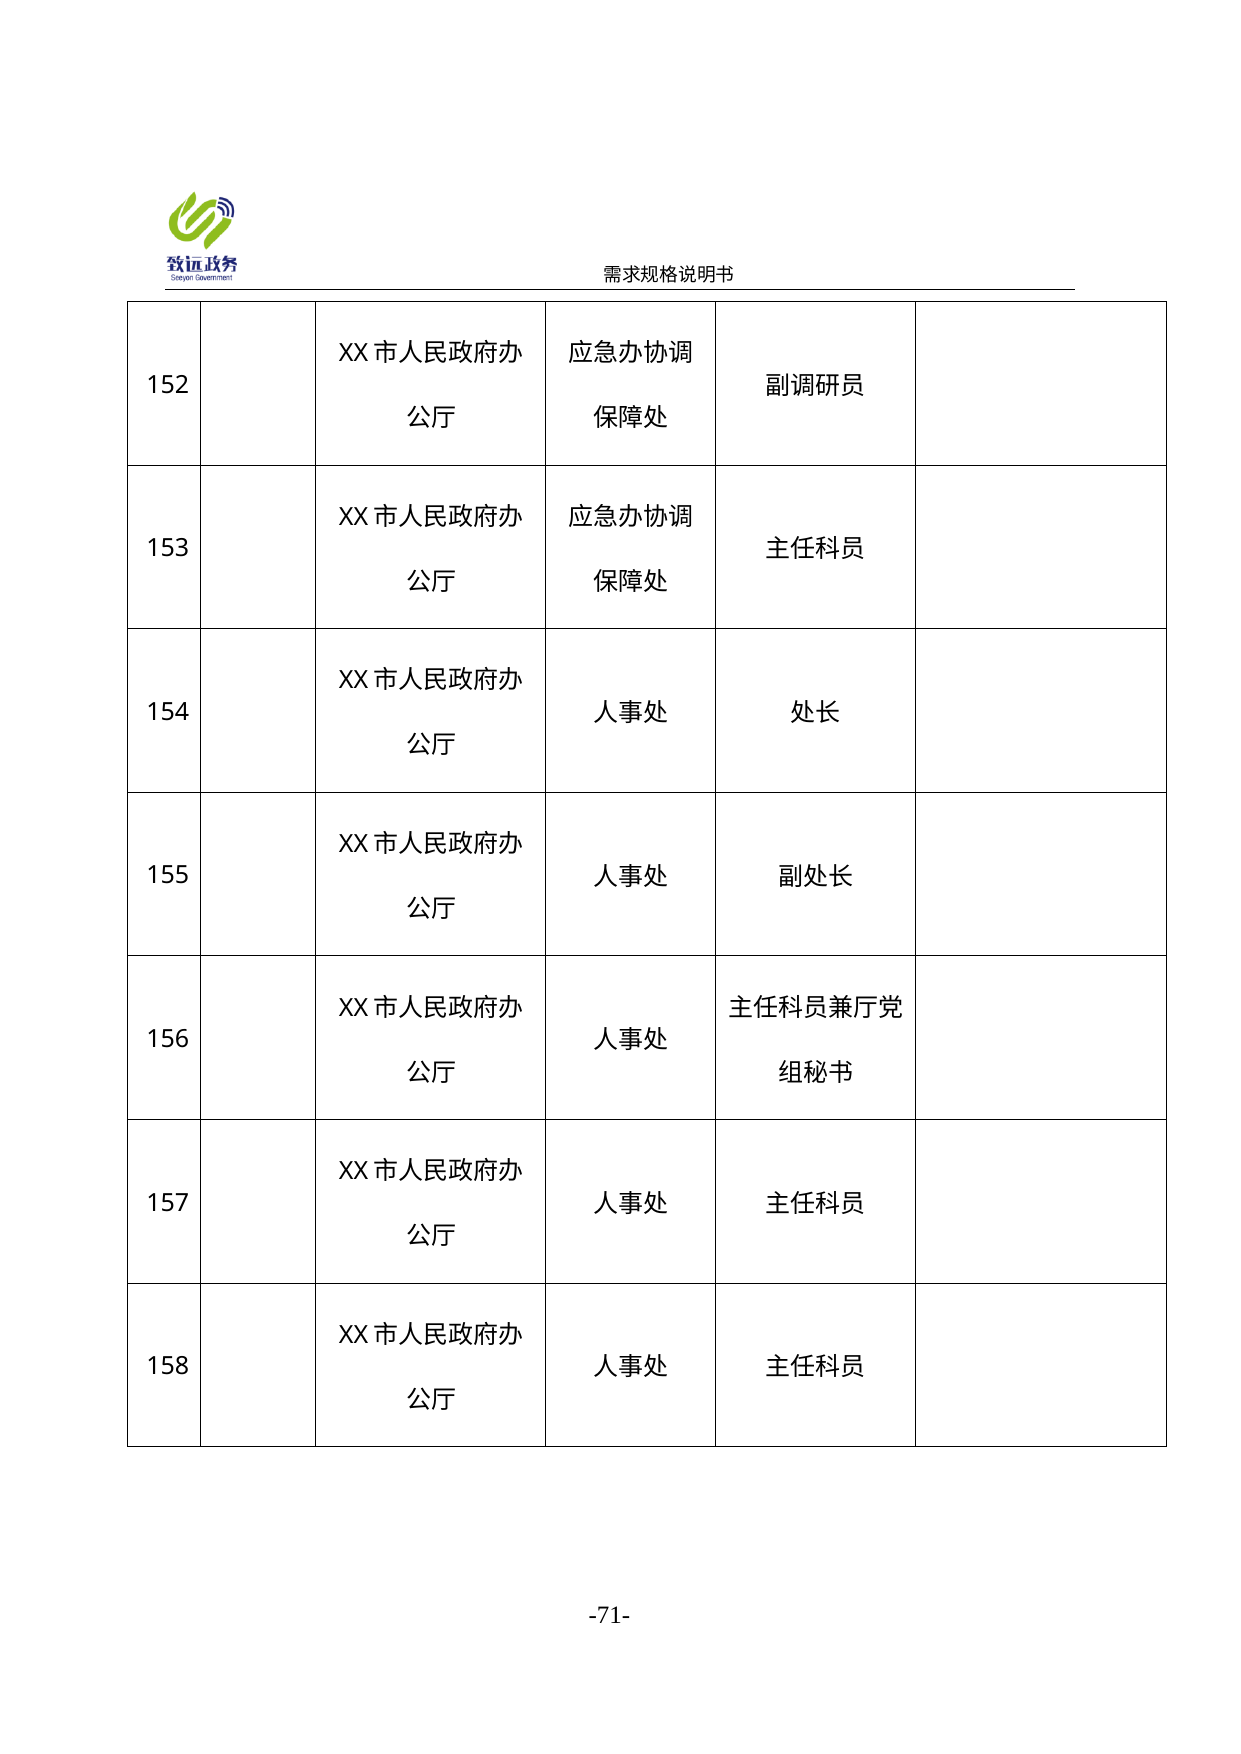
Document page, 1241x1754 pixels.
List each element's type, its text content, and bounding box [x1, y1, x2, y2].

table_cell [916, 956, 1166, 1119]
table_cell XX市人民政府办公厅 [316, 793, 545, 955]
table_cell [201, 302, 315, 465]
table_cell 主任科员 [716, 1120, 915, 1282]
table_cell 副处长 [716, 793, 915, 955]
table_cell XX市人民政府办公厅 [316, 1284, 545, 1446]
table_cell XX市人民政府办公厅 [316, 629, 545, 792]
table_cell 人事处 [546, 956, 715, 1119]
picture [165, 190, 238, 282]
table_cell 处长 [716, 629, 915, 792]
table_cell XX市人民政府办公厅 [316, 302, 545, 465]
table_cell 人事处 [546, 793, 715, 955]
table_cell 153 [128, 466, 200, 628]
table_cell 156 [128, 956, 200, 1119]
table_cell XX市人民政府办公厅 [316, 956, 545, 1119]
table_cell [916, 302, 1166, 465]
table_cell 152 [128, 302, 200, 465]
table_cell 主任科员 [716, 1284, 915, 1446]
table_cell 157 [128, 1120, 200, 1282]
table_cell 应急办协调保障处 [546, 466, 715, 628]
table_cell [201, 629, 315, 792]
table_cell XX市人民政府办公厅 [316, 1120, 545, 1282]
table_cell [201, 793, 315, 955]
table_cell [916, 629, 1166, 792]
table_cell [201, 1284, 315, 1446]
table_cell [916, 1120, 1166, 1282]
table_cell 155 [128, 793, 200, 955]
table_cell 人事处 [546, 1120, 715, 1282]
table_cell [201, 1120, 315, 1282]
table_cell 主任科员 [716, 466, 915, 628]
table_cell [201, 466, 315, 628]
table_cell 154 [128, 629, 200, 792]
table_cell 主任科员兼厅党组秘书 [716, 956, 915, 1119]
table_cell 158 [128, 1284, 200, 1446]
table_cell 应急办协调保障处 [546, 302, 715, 465]
table_cell [916, 793, 1166, 955]
table_cell [201, 956, 315, 1119]
table_cell 人事处 [546, 1284, 715, 1446]
table_cell [916, 466, 1166, 628]
table_cell [916, 1284, 1166, 1446]
table_cell 副调研员 [716, 302, 915, 465]
table_cell XX市人民政府办公厅 [316, 466, 545, 628]
table_cell 人事处 [546, 629, 715, 792]
